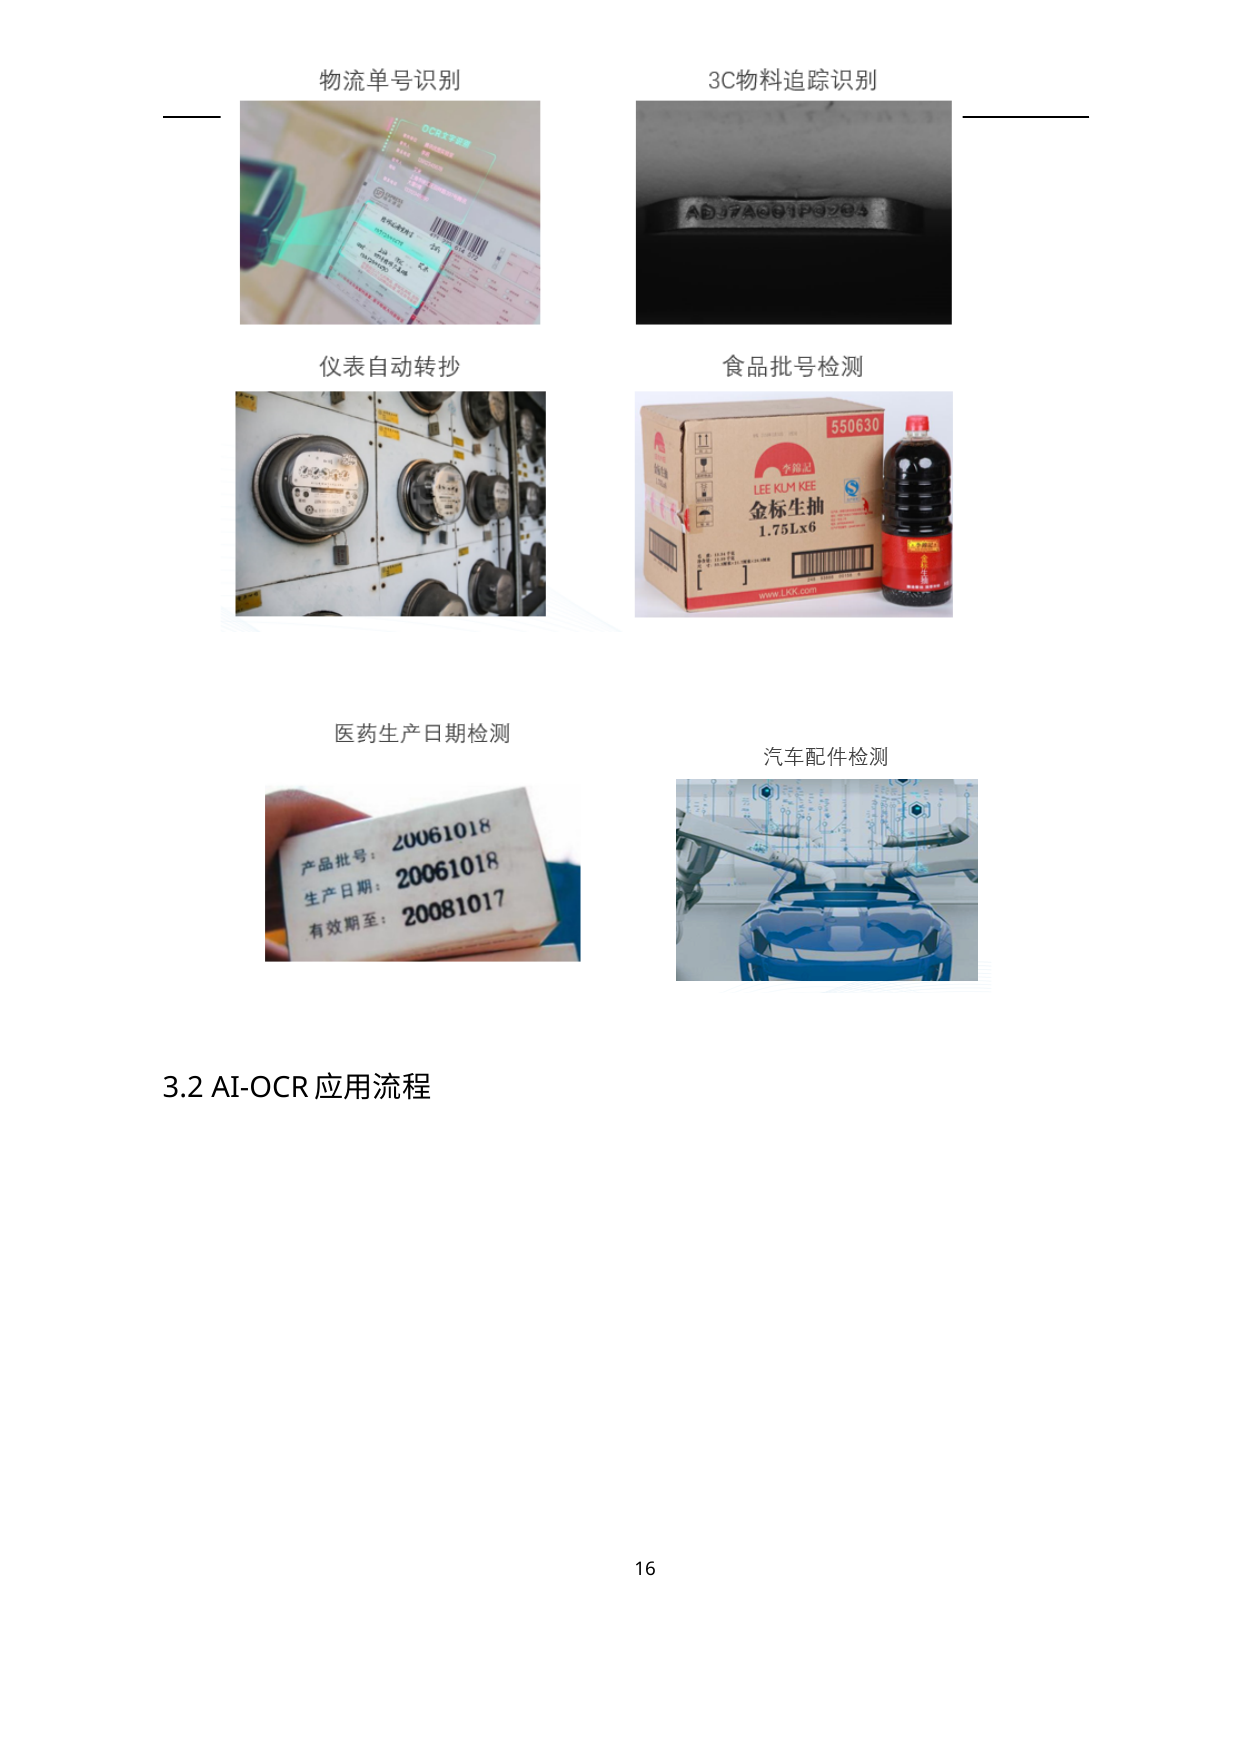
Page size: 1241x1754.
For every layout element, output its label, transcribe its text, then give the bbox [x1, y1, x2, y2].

text 3.2 AI-OCR应用流程 [162, 1053, 1089, 1118]
picture [238, 691, 592, 971]
picture [220, 36, 963, 632]
picture [657, 730, 992, 993]
